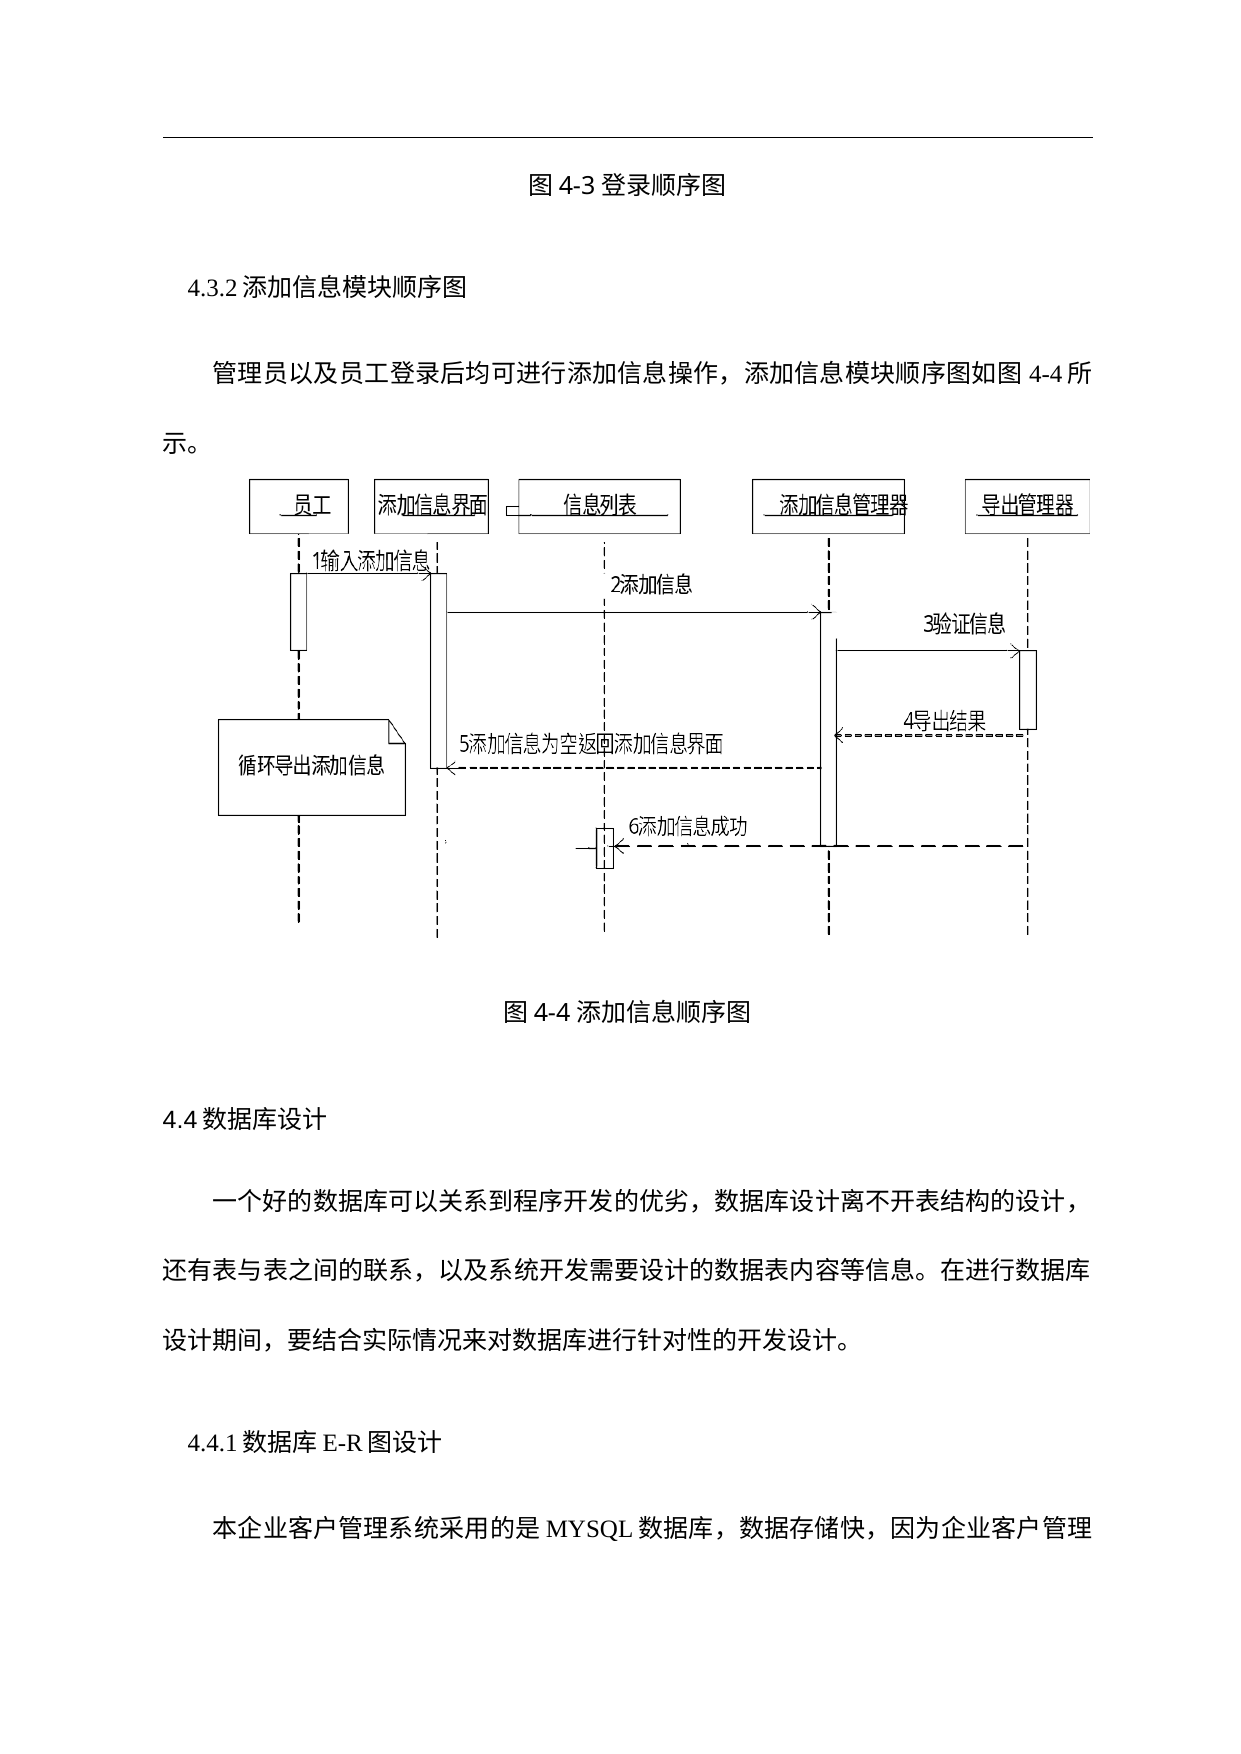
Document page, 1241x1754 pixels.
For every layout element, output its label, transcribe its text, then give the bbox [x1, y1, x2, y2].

subtitle 4.3.2添加信息模块顺序图 [162, 251, 1093, 321]
text 一个好的数据库可以关系到程序开发的优劣，数据库设计离不开表结构的设计，还有表与表之间的联系，以及系统开发需要设计的数据表内容等信息。在进行数据库设计期间，要结合实际情况来对数据库进行针对性的开发设计。 [162, 1165, 1093, 1373]
text 图4-4 添加信息顺序图 [162, 976, 1093, 1045]
text 图4-3 登录顺序图 [162, 148, 1093, 218]
subtitle 4.4.1数据库E-R图设计 [162, 1406, 1093, 1476]
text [162, 1492, 1093, 1562]
subtitle 4.4数据库设计 [162, 1083, 1093, 1152]
text 管理员以及员工登录后均可进行添加信息操作，添加信息模块顺序图如图4-4所示。 [162, 337, 1093, 476]
